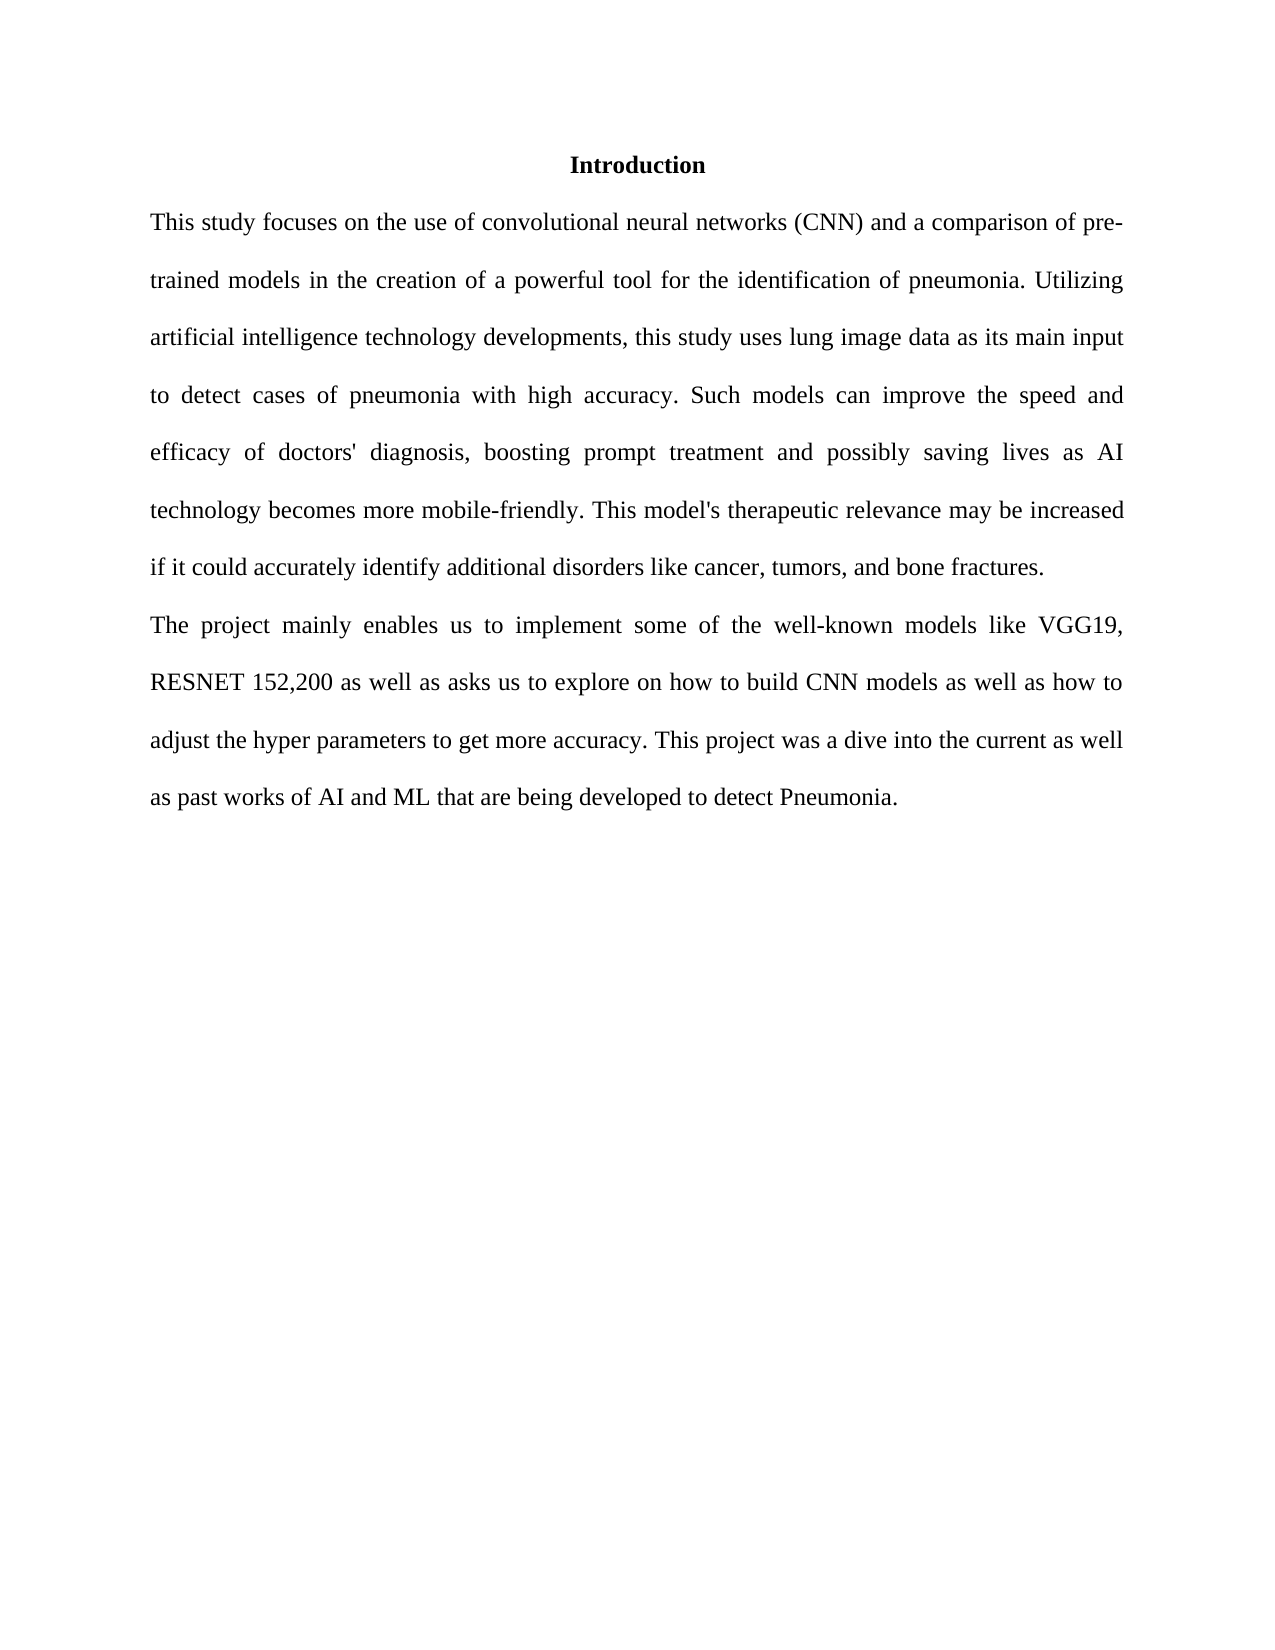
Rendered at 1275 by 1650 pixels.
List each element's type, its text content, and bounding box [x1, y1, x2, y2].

text This study focuses on the use of convolutional neural networks (CNN) and a comparison of pre-trained models in the creation of a powerful tool for the identification of pneumonia. Utilizing artificial intelligence technology developments, this study uses lung image data as its main input to detect cases of pneumonia with high accuracy. Such models can improve the speed and efficacy of doctors' diagnosis, boosting prompt treatment and possibly saving lives as AI technology becomes more mobile-friendly. This model's therapeutic relevance may be increased if it could accurately identify additional disorders like cancer, tumors, and bone fractures. [150, 207, 1125, 581]
text The project mainly enables us to implement some of the well-known models like VGG19, RESNET 152,200 as well as asks us to explore on how to build CNN models as well as how to adjust the hyper parameters to get more accuracy. This project was a dive into the current as well as past works of AI and ML that are being developed to detect Pneumonia. [150, 610, 1125, 811]
title Introduction [150, 150, 1125, 179]
